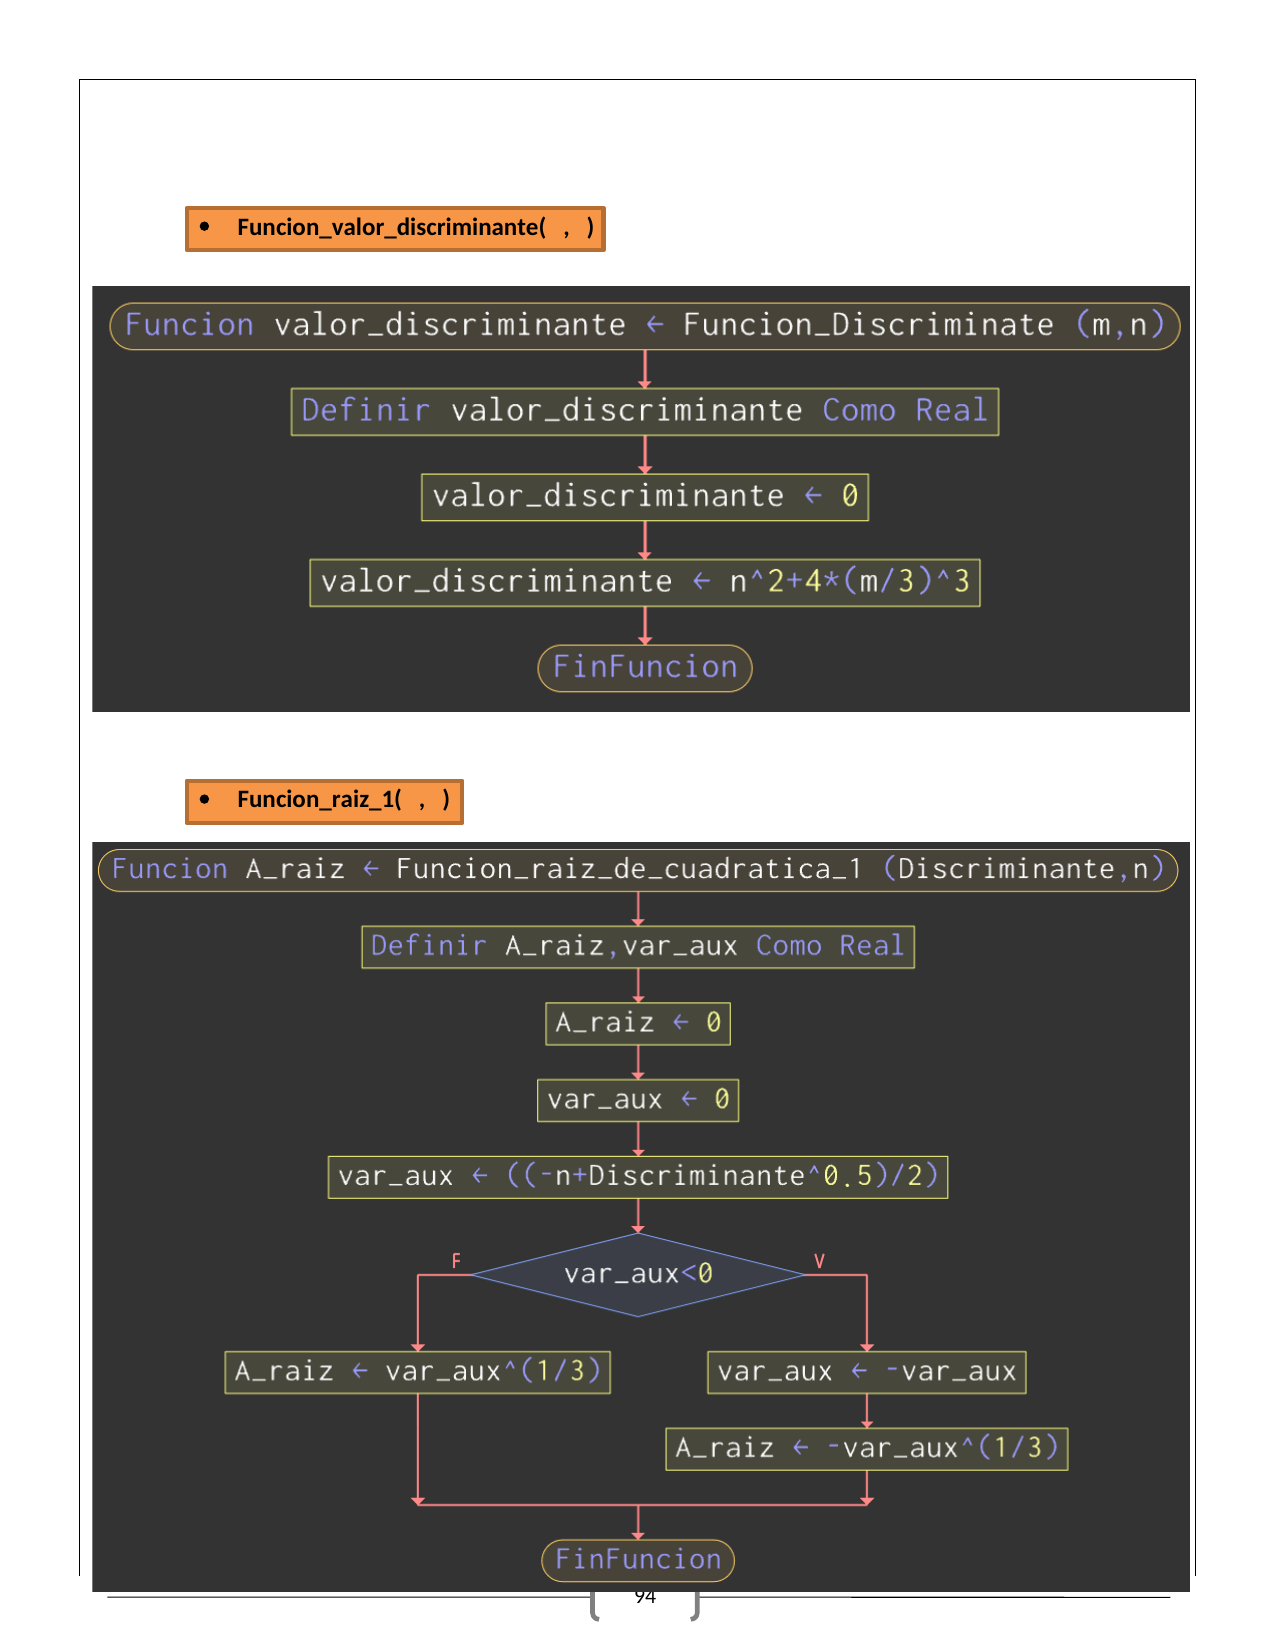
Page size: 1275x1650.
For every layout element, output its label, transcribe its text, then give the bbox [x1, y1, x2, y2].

picture [92, 842, 1190, 1592]
list Funcion_valor_discriminante( , ) [200, 211, 1137, 241]
list Funcion_raiz_1( , ) [200, 784, 1137, 814]
picture [92, 286, 1190, 712]
